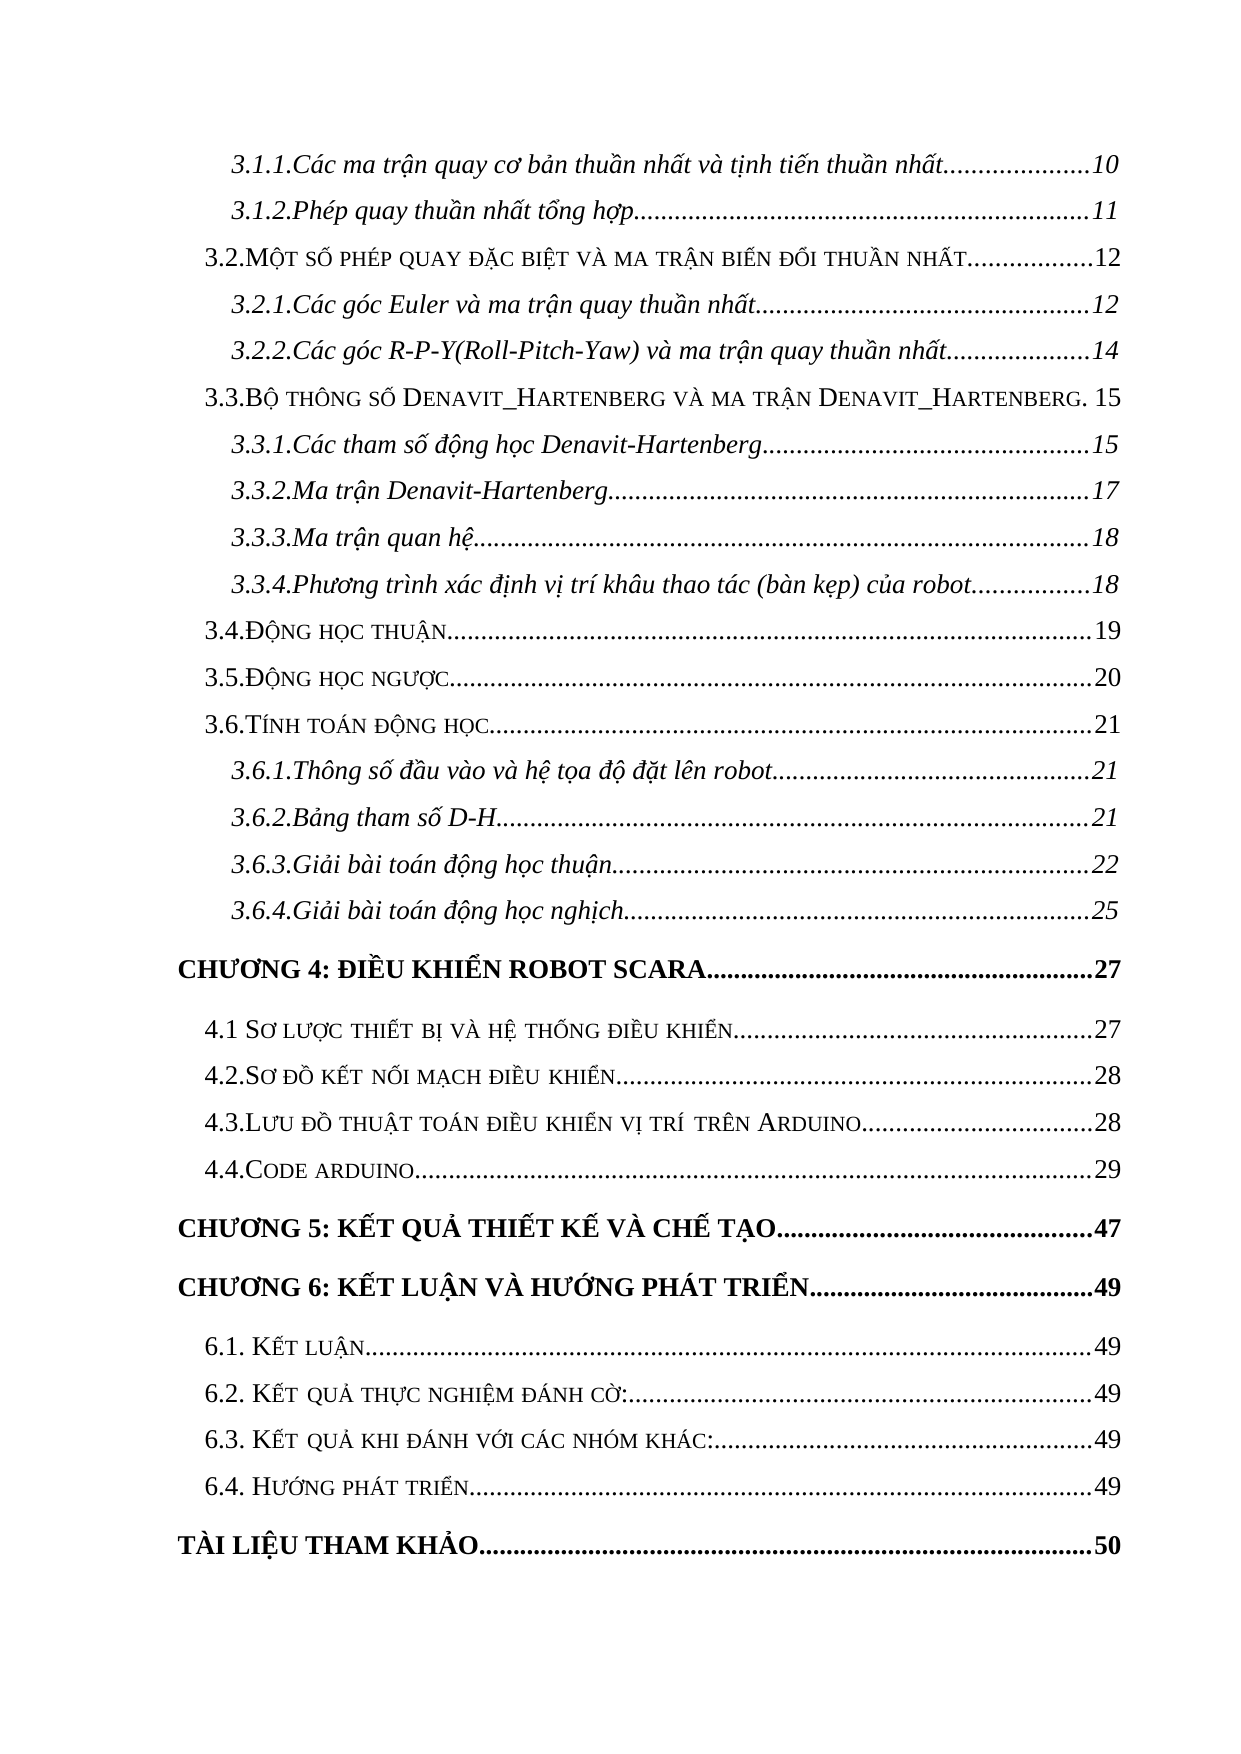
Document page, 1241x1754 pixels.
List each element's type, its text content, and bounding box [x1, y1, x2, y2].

text Chương 6: KẾT LUẬN VÀ HƯỚNG PHÁT TRIỂN 49 [177, 1271, 1122, 1302]
text 3.1.1.Các ma trận quay cơ bản thuần nhất và tịnh tiến thuần nhất 10 [231, 148, 1122, 179]
text 3.3.1.Các tham số động học Denavit-Hartenberg 15 [231, 428, 1122, 459]
text 3.6.3.Giải bài toán động học thuận 22 [231, 848, 1122, 879]
text 4.1 Sơ lược thiết bị và hệ thống điều khiển 27 [204, 1013, 1122, 1044]
text 3.5.Động học ngược 20 [204, 661, 1122, 692]
text 6.1. Kết luận 49 [204, 1330, 1122, 1361]
text TÀI LIỆU THAM KHẢO 50 [177, 1529, 1122, 1561]
text 6.3. Kết quả khi đánh với các nhóm khác: 49 [204, 1423, 1122, 1455]
text 6.2. Kết quả thực nghiệm đánh cờ: 49 [204, 1377, 1122, 1408]
text 3.6.Tính toán động học 21 [204, 708, 1122, 739]
text 4.2.Sơ đồ kết nối mạch điều khiển 28 [204, 1059, 1122, 1091]
text Chương 4: ĐIỀU KHIỂN ROBOT SCARA 27 [177, 953, 1122, 985]
text 3.3.Bộ thông số Denavit_Hartenberg và ma trận Denavit_Hartenberg 15 [204, 381, 1122, 412]
text 3.2.2.Các góc R-P-Y(Roll-Pitch-Yaw) và ma trận quay thuần nhất 14 [231, 334, 1122, 366]
text 3.6.4.Giải bài toán động học nghịch 25 [231, 894, 1122, 926]
text 3.2.Một số phép quay đặc biệt và ma trận biến đổi thuần nhất 12 [204, 241, 1122, 272]
text 3.3.4.Phương trình xác định vị trí khâu thao tác (bàn kẹp) của robot 18 [231, 568, 1122, 599]
text 3.1.2.Phép quay thuần nhất tổng hợp 11 [231, 194, 1122, 226]
text 6.4. Hướng phát triển 49 [204, 1470, 1122, 1501]
text Chương 5: KẾT QUẢ THIẾT KẾ VÀ CHẾ TẠO 47 [177, 1212, 1122, 1243]
text 4.4.Code arduino 29 [204, 1153, 1122, 1184]
text 3.3.3.Ma trận quan hệ 18 [231, 521, 1122, 552]
text 3.6.2.Bảng tham số D-H 21 [231, 801, 1122, 832]
text 4.3.Lưu đồ thuật toán điều khiển vị trí trên Arduino 28 [204, 1106, 1122, 1137]
text 3.4.Động học thuận 19 [204, 614, 1122, 646]
text 3.3.2.Ma trận Denavit-Hartenberg 17 [231, 474, 1122, 506]
text 3.2.1.Các góc Euler và ma trận quay thuần nhất 12 [231, 288, 1122, 319]
text 3.6.1.Thông số đầu vào và hệ tọa độ đặt lên robot 21 [231, 754, 1122, 786]
